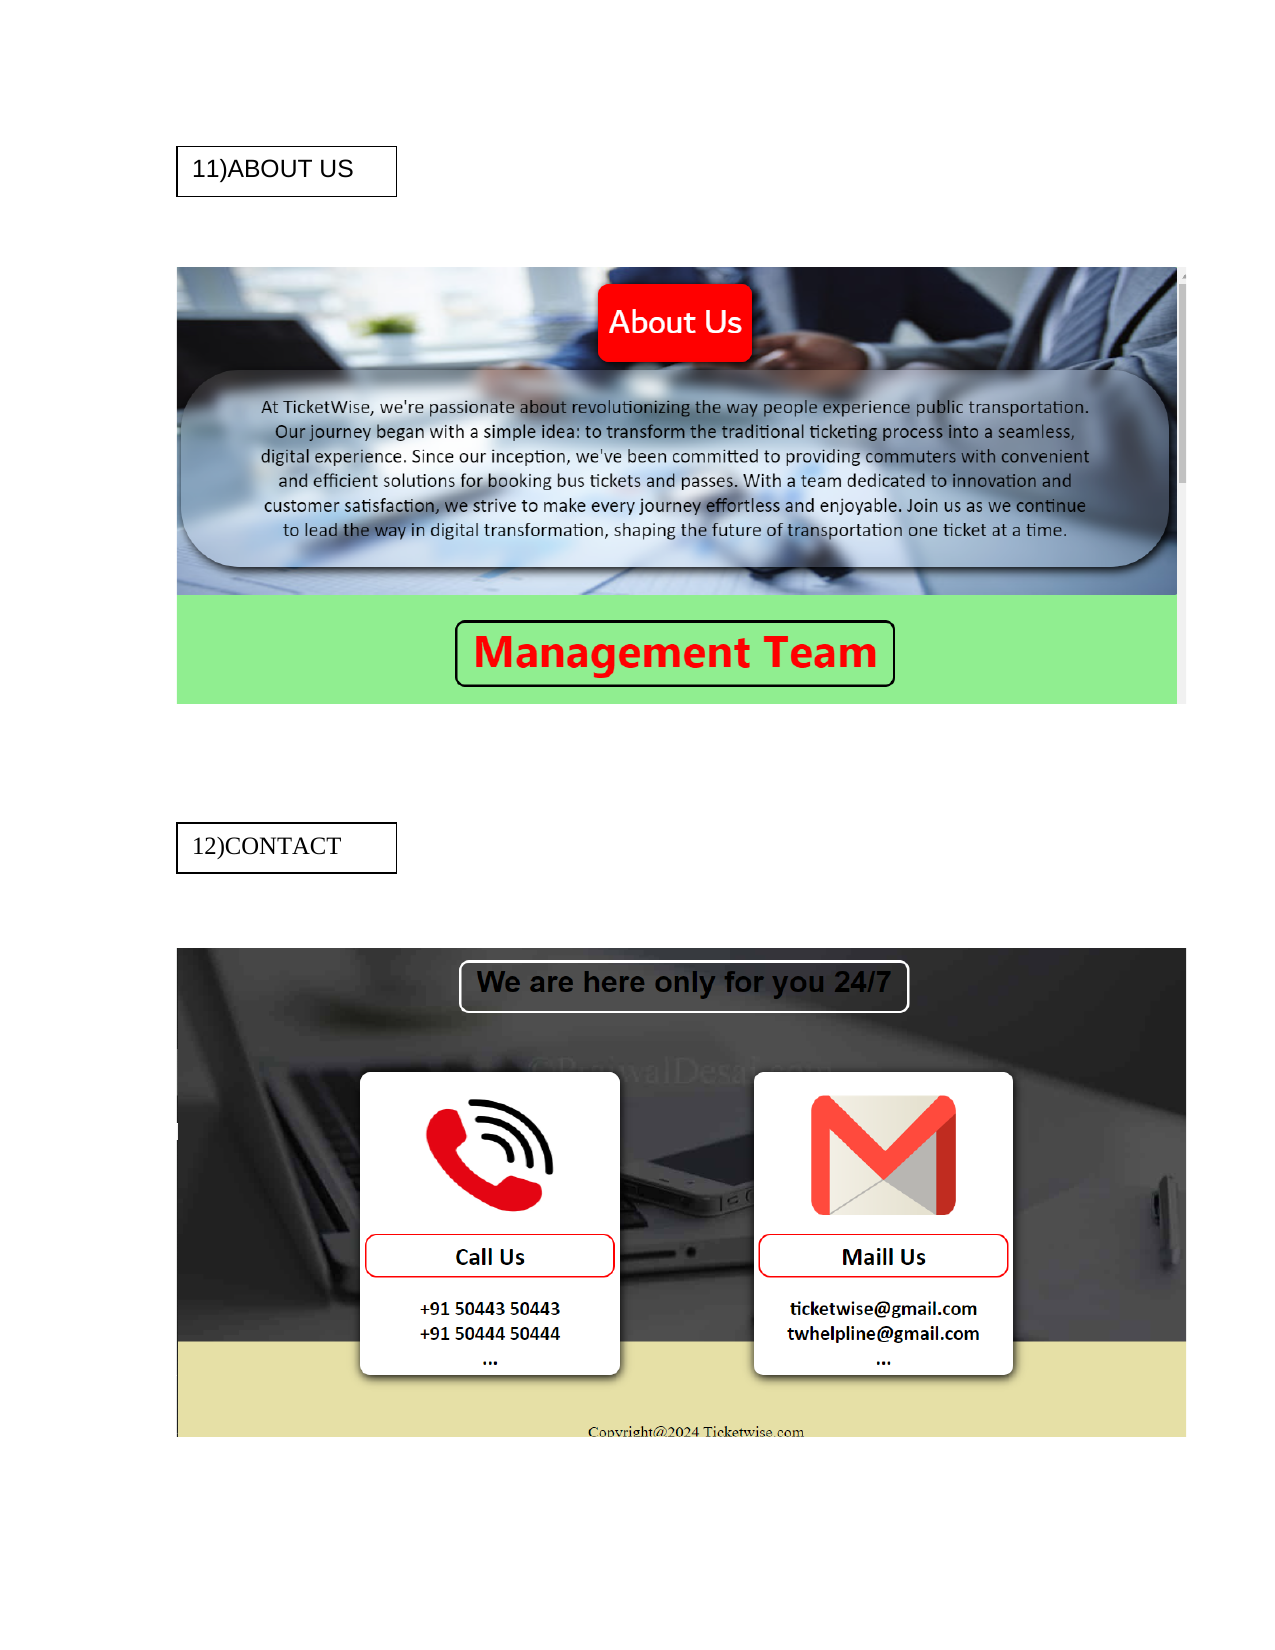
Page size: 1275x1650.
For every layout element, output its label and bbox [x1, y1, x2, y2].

picture [176, 948, 1187, 1437]
picture [176, 267, 1187, 704]
